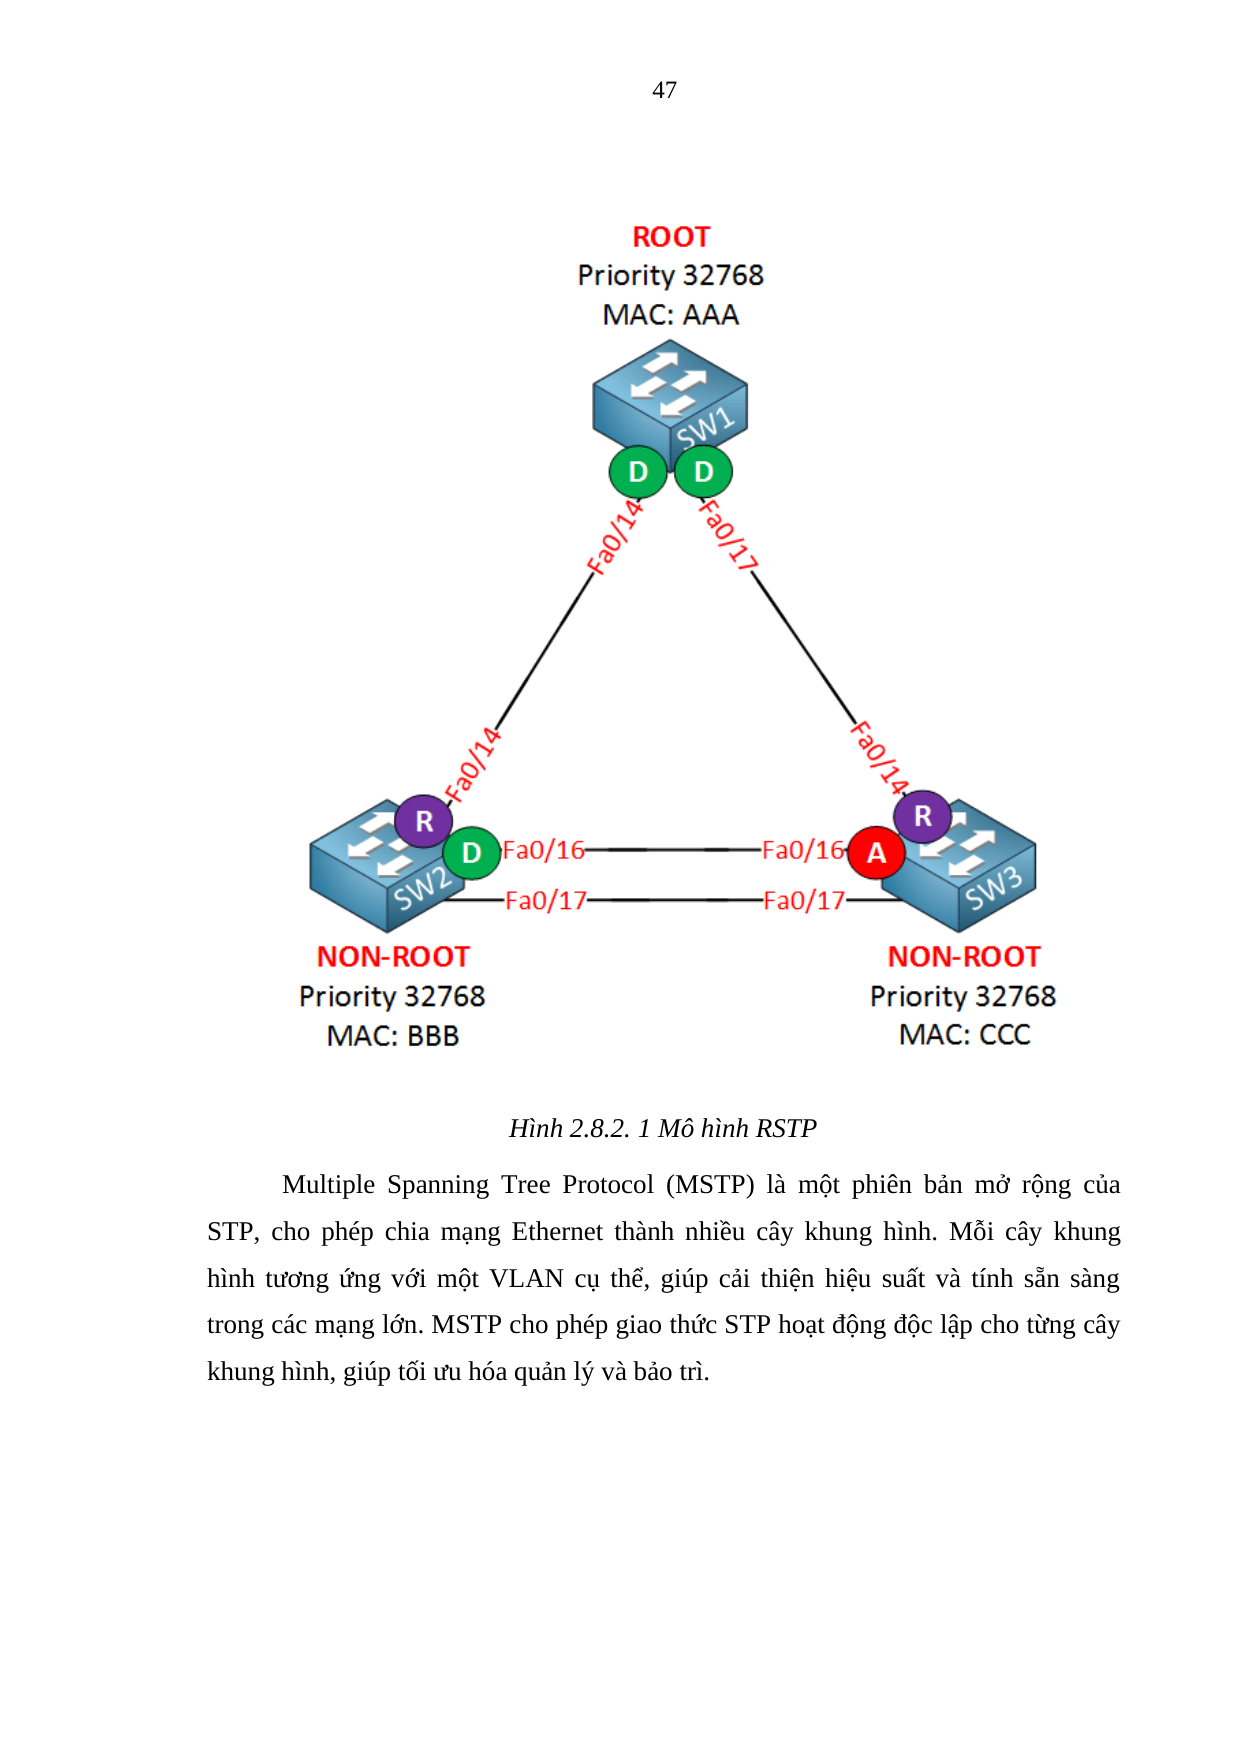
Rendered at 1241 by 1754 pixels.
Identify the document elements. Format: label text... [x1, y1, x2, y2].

picture [281, 206, 1076, 1072]
text Multiple Spanning Tree Protocol (MSTP) là một phiên bản mở rộng của STP, cho phép chia mạng Ethernet thành nhiều cây khung hình. Mỗi cây khung hình tương ứng với một VLAN cụ thể, giúp cải thiện hiệu suất và tính sẵn sàng trong các mạng lớn. MSTP cho phép giao thức STP hoạt động độc lập cho từng cây khung hình, giúp tối ưu hóa quản lý và bảo trì. [207, 1168, 1122, 1386]
